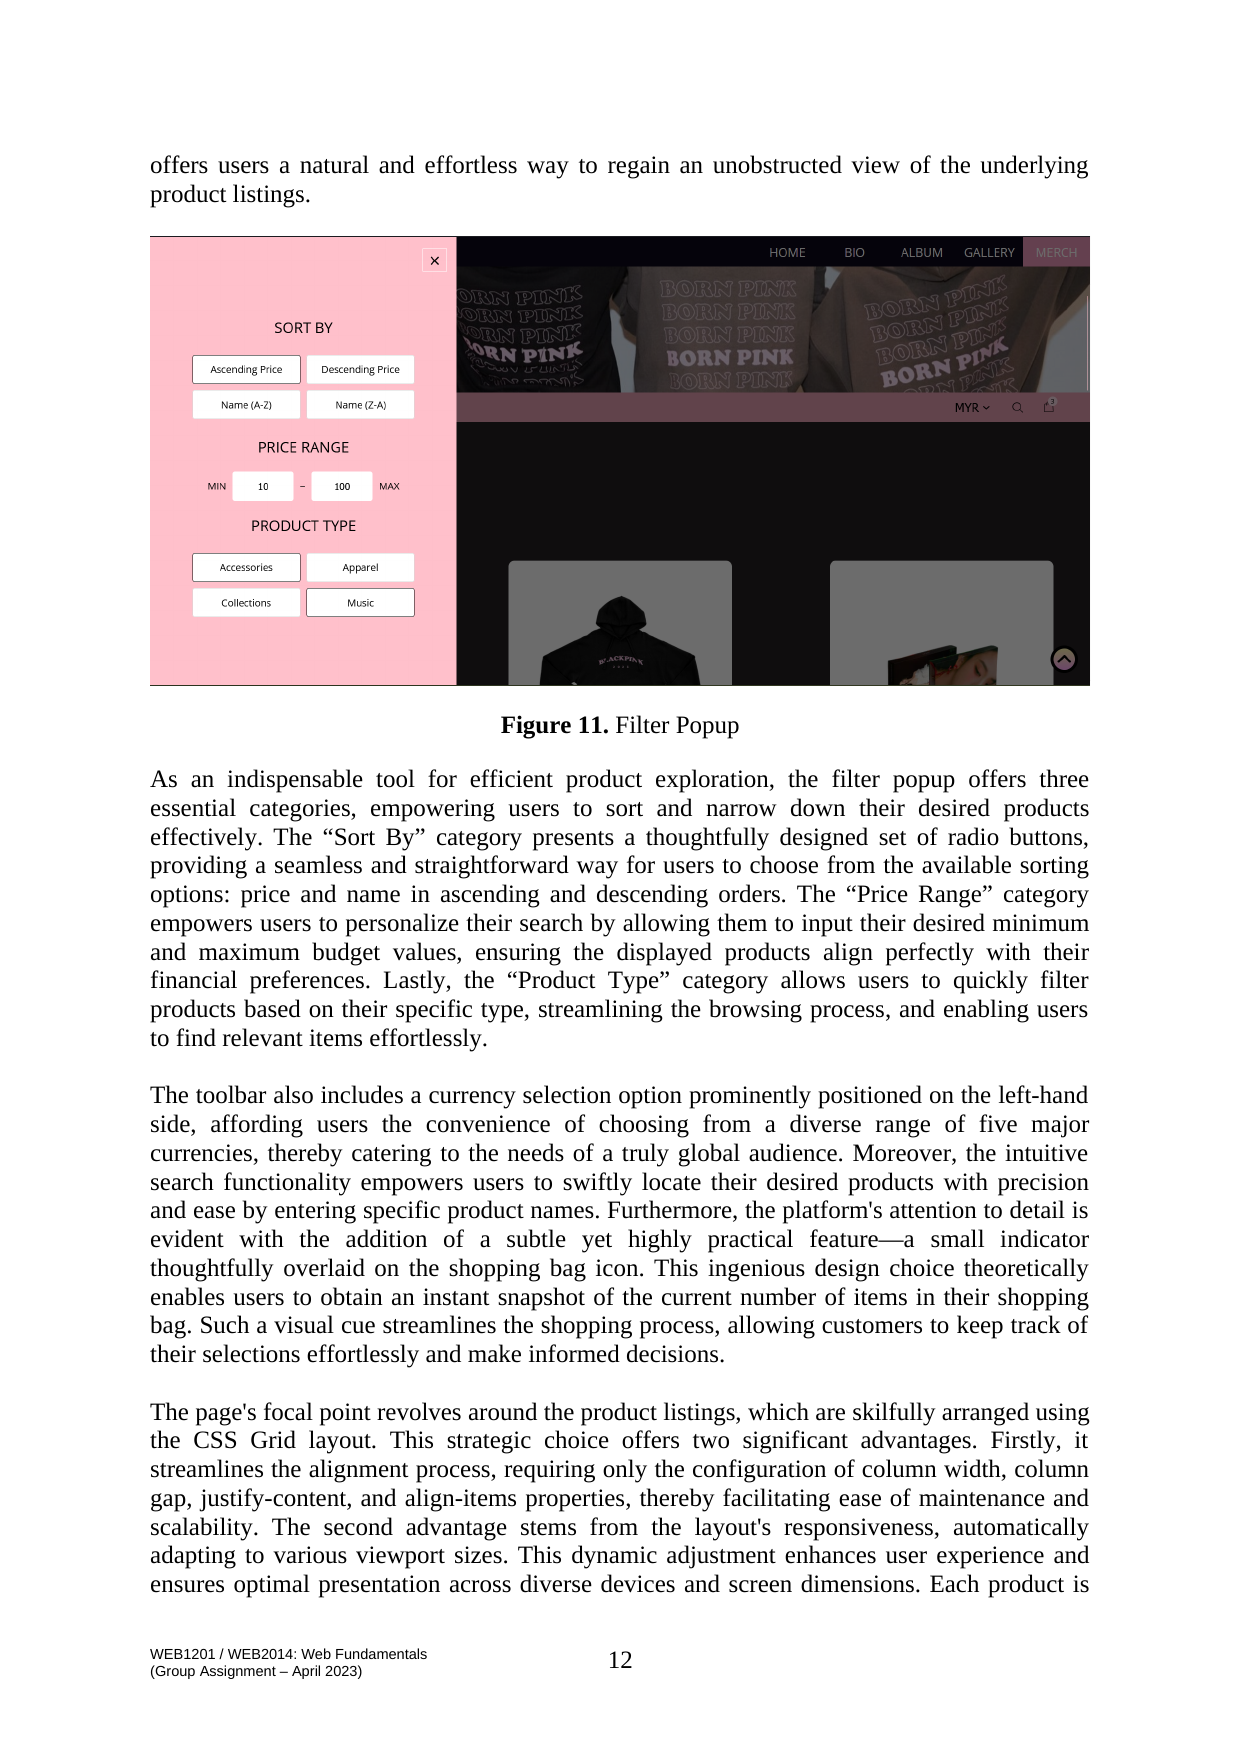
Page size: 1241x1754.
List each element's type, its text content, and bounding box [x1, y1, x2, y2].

text The toolbar also includes a currency selection option prominently positioned on the left-hand side, affording users the convenience of choosing from a diverse range of five major currencies, thereby catering to the needs of a truly global audience. Moreover, the intuitive search functionality empowers users to swiftly locate their desired products with precision and ease by entering specific product names. Furthermore, the platform's attention to detail is evident with the addition of a subtle yet highly practical feature—a small indicator thoughtfully overlaid on the shopping bag icon. This ingenious design choice theoretically enables users to obtain an instant snapshot of the current number of items in their shopping bag. Such a visual cue streamlines the shopping process, allowing customers to keep track of their selections effortlessly and make informed decisions. [150, 1080, 1090, 1368]
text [150, 1397, 1090, 1598]
picture [150, 236, 1091, 686]
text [150, 150, 1090, 207]
text As an indispensable tool for efficient product exploration, the filter popup offers three essential categories, empowering users to sort and narrow down their desired products effectively. The “Sort By” category presents a thoughtfully designed set of radio buttons, providing a seamless and straightforward way for users to choose from the available sorting options: price and name in ascending and descending orders. The “Price Range” category empowers users to personalize their search by allowing them to input their desired minimum and maximum budget values, ensuring the displayed products align perfectly with their financial preferences. Lastly, the “Product Type” category allows users to quickly filter products based on their specific type, streamlining the browsing process, and enabling users to find relevant items effortlessly. [150, 764, 1090, 1052]
text Figure 11. Filter Popup [150, 710, 1090, 739]
